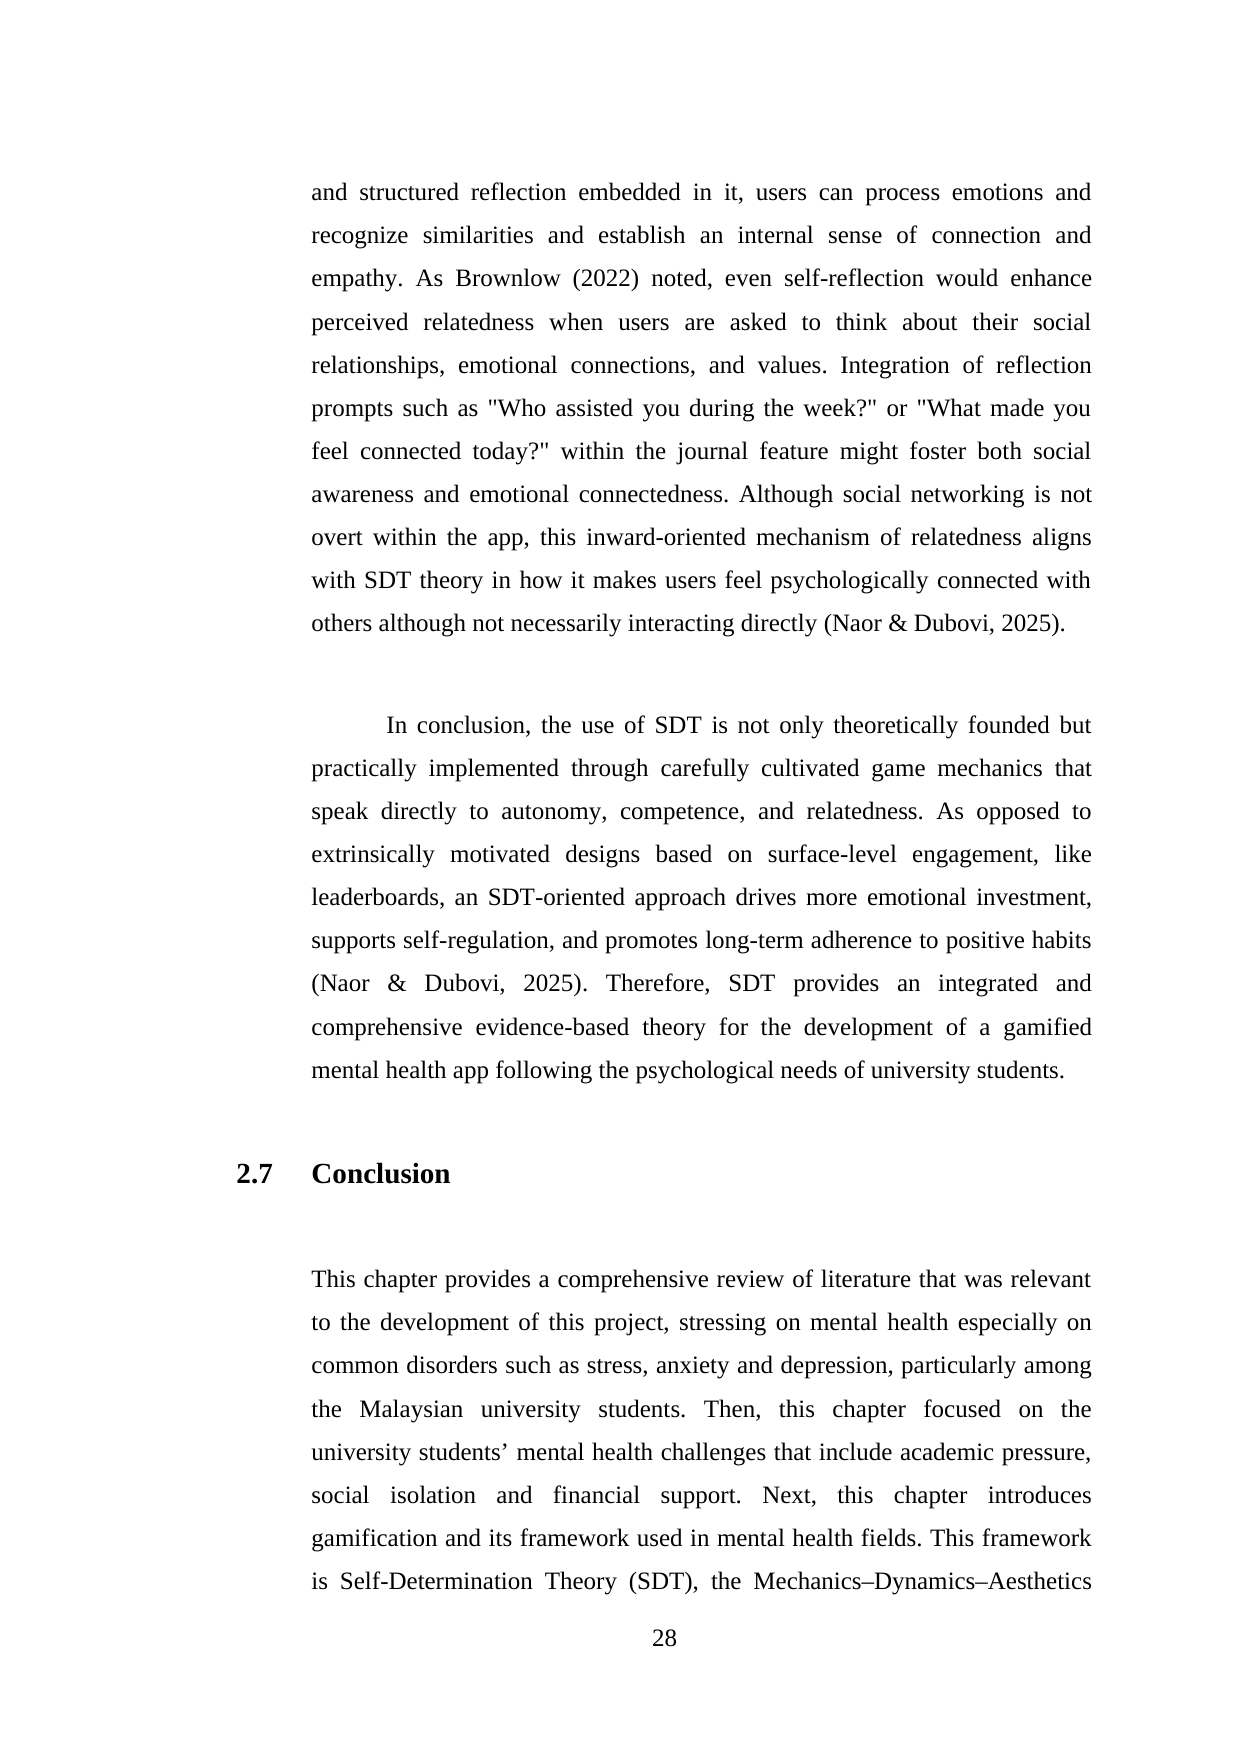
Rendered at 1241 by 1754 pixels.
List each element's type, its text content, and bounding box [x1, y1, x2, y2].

text 2.7 Conclusion [236, 1156, 1092, 1189]
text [311, 177, 1092, 637]
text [311, 1264, 1092, 1595]
text In conclusion, the use of SDT is not only theoretically founded but practically implemented through carefully cultivated game mechanics that speak directly to autonomy, competence, and relatedness. As opposed to extrinsically motivated designs based on surface-level engagement, like leaderboards, an SDT-oriented approach drives more emotional investment, supports self-regulation, and promotes long-term adherence to positive habits . Therefore, SDT provides an integrated and comprehensive evidence-based theory for the development of a gamified mental health app following the psychological needs of university students. [311, 710, 1092, 1083]
